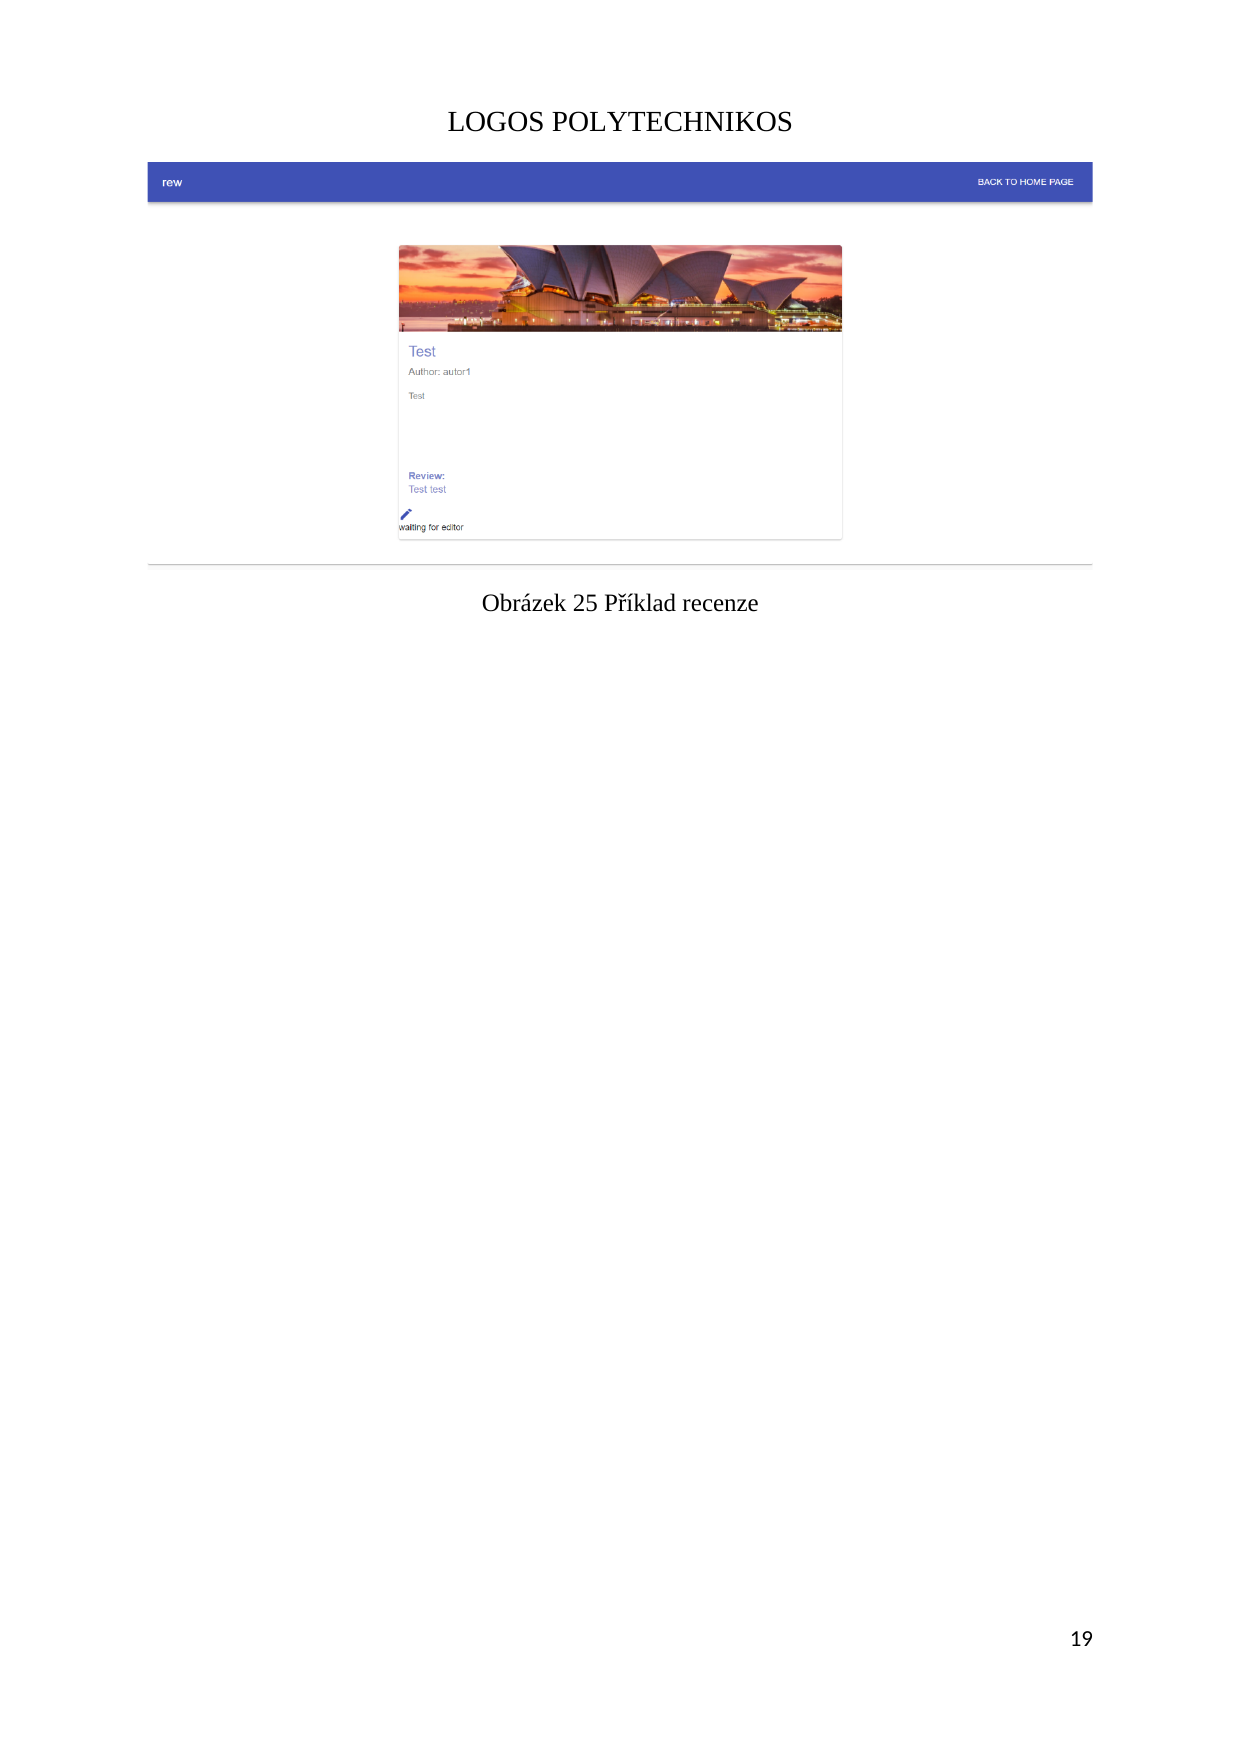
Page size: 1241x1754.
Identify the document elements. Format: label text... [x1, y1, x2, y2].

picture [147, 162, 1093, 570]
text Obrázek 25 Příklad recenze [148, 588, 1093, 617]
